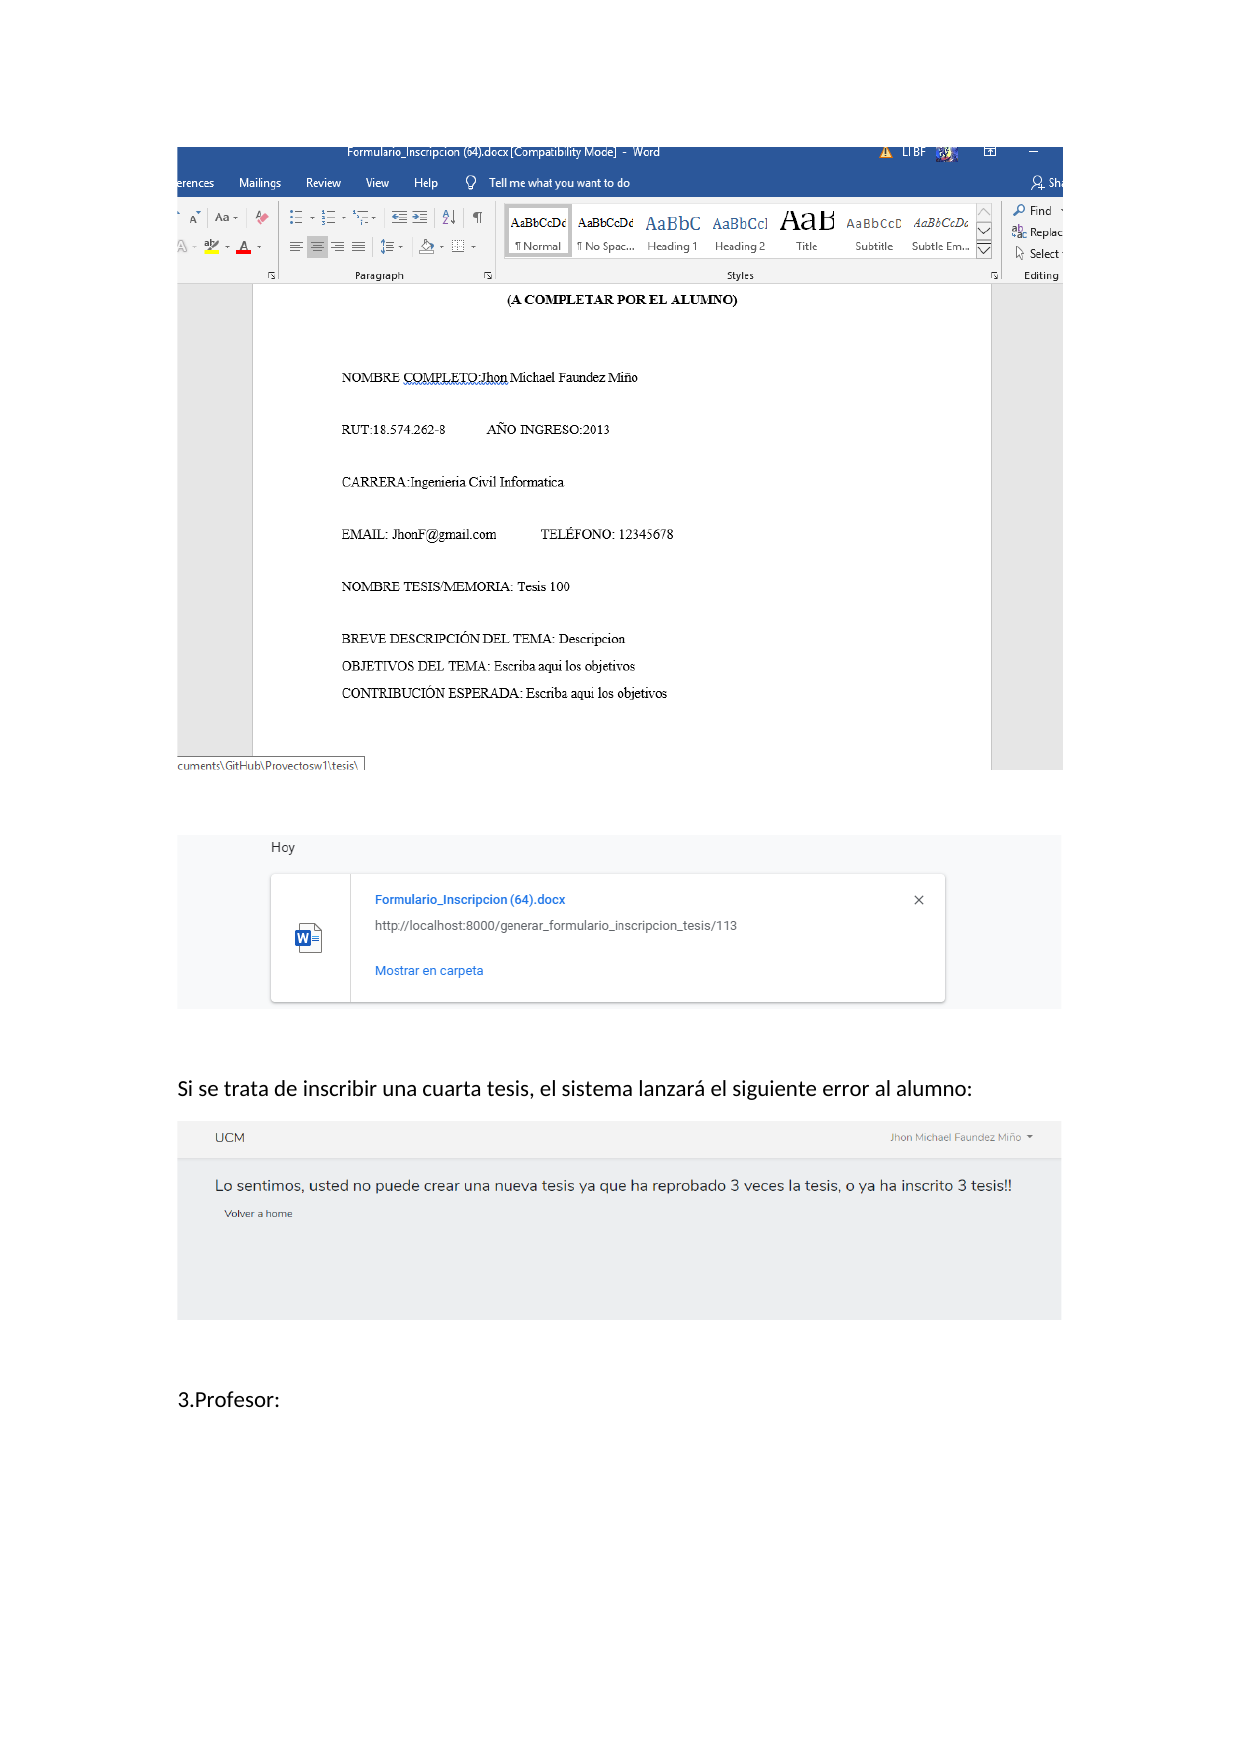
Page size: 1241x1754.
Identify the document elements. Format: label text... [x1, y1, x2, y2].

picture [177, 835, 1062, 1009]
picture [177, 147, 1063, 770]
text 3.Profesor: [177, 1385, 1063, 1413]
text Si se trata de inscribir una cuarta tesis, el sistema lanzará el siguiente error al alumno: [177, 1074, 1063, 1102]
picture [177, 1121, 1062, 1320]
